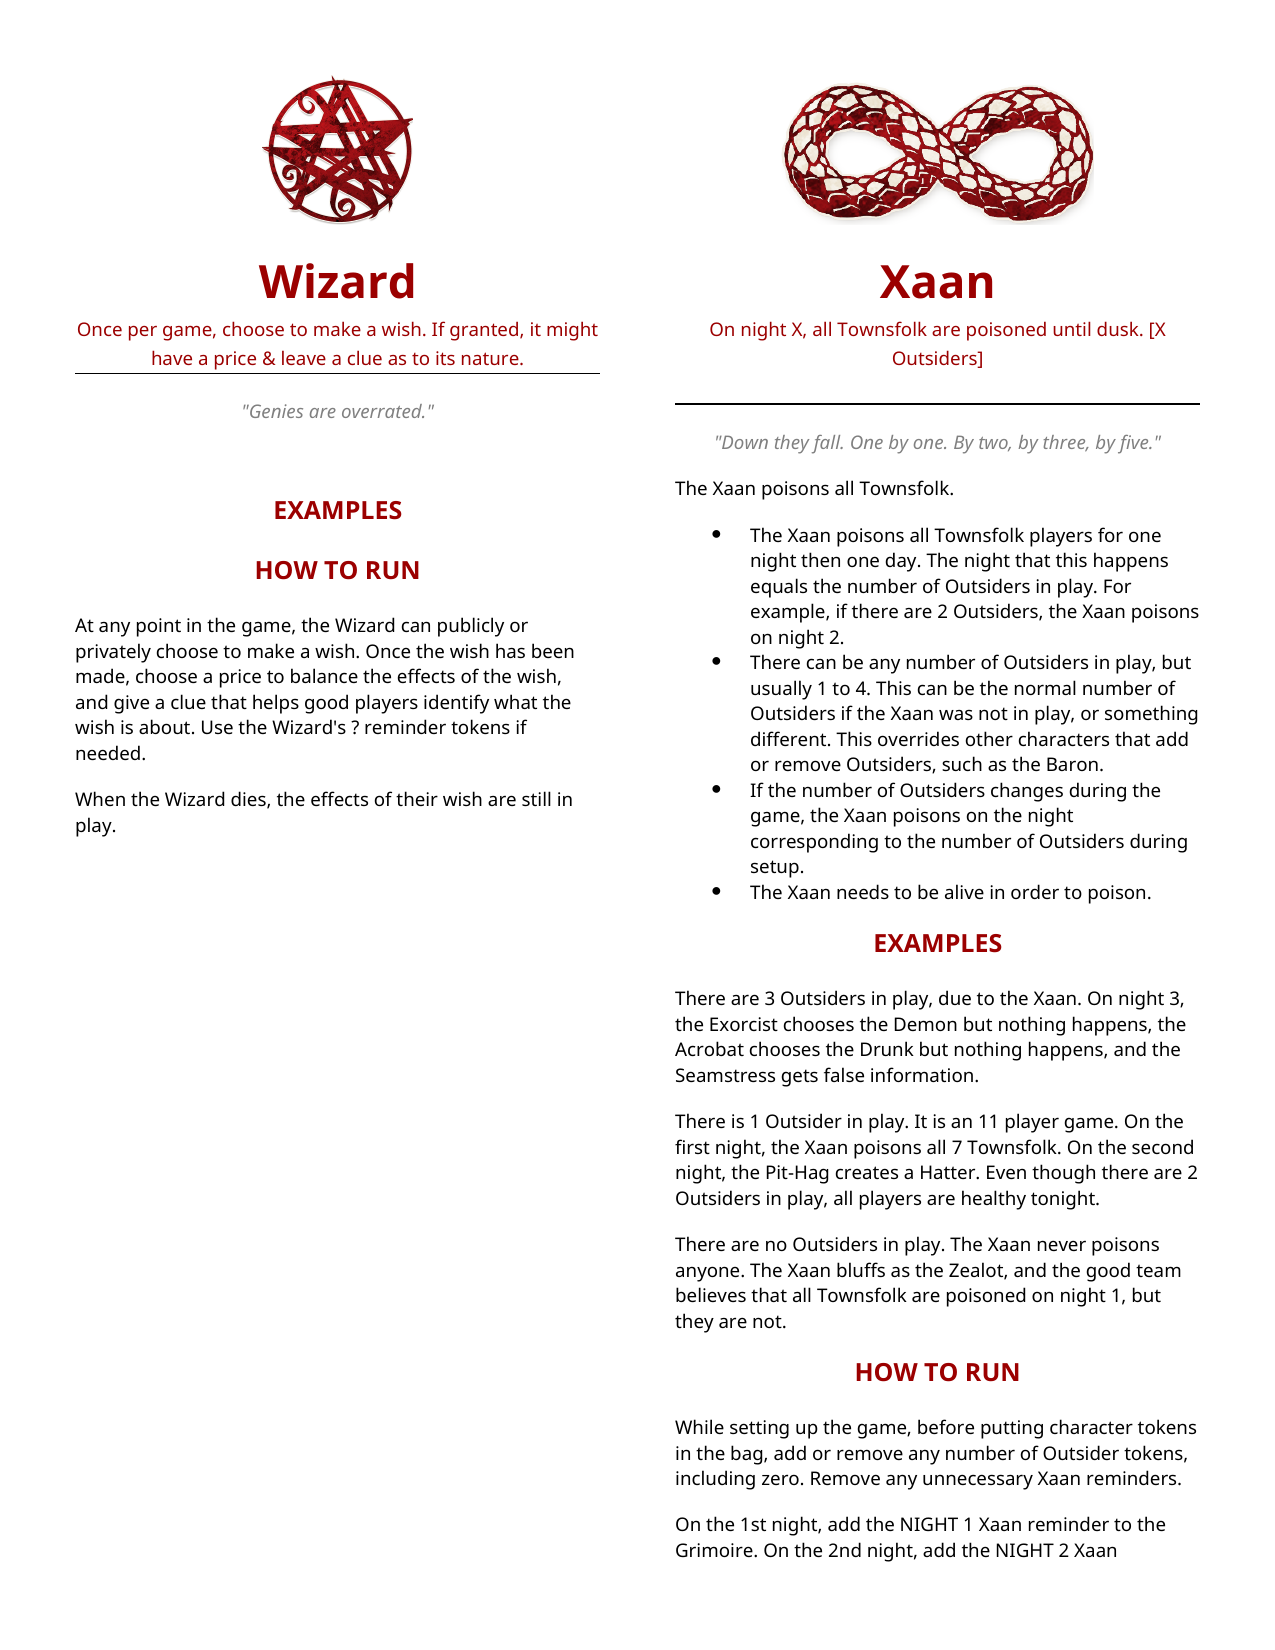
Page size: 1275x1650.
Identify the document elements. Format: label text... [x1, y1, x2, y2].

text When the Wizard dies, the effects of their wish are still in play. [75, 786, 600, 837]
list The Xaan poisons all Townsfolk players for one night then one day. The night that this happens equals the number of Outsiders in play. For example, if there are 2 Outsiders, the Xaan poisons on night 2. [712, 522, 1200, 649]
list There can be any number of Outsiders in play, but usually 1 to 4. This can be the normal number of Outsiders if the Xaan was not in play, or something different. This overrides other characters that add or remove Outsiders, such as the Baron. [712, 649, 1200, 777]
text The Xaan poisons all Townsfolk. [675, 476, 1200, 501]
picture [781, 75, 1094, 225]
text "Genies are overrated." [75, 399, 600, 424]
text Wizard Once per game, choose to make a wish. If granted, it might have a price & leave a clue as to its nature. [75, 250, 600, 373]
text HOW TO RUN [75, 552, 600, 586]
text EXAMPLES [675, 926, 1200, 959]
list The Xaan needs to be alive in order to poison. [712, 879, 1200, 905]
text EXAMPLES [75, 492, 600, 526]
picture [262, 75, 413, 225]
list If the number of Outsiders changes during the game, the Xaan poisons on the night corresponding to the number of Outsiders during setup. [712, 777, 1200, 879]
text "Down they fall. One by one. By two, by three, by five." [675, 429, 1200, 455]
text At any point in the game, the Wizard can publicly or privately choose to make a wish. Once the wish has been made, choose a price to balance the effects of the wish, and give a clue that helps good players identify what the wish is about. Use the Wizard's ? reminder tokens if needed. [75, 612, 600, 766]
text There is 1 Outsider in play. It is an 11 player game. On the first night, the Xaan poisons all 7 Townsfolk. On the second night, the Pit-Hag creates a Hatter. Even though there are 2 Outsiders in play, all players are healthy tonight. [675, 1108, 1200, 1211]
text While setting up the game, before putting character tokens in the bag, add or remove any number of Outsider tokens, including zero. Remove any unnecessary Xaan reminders. [675, 1414, 1200, 1491]
text There are 3 Outsiders in play, due to the Xaan. On night 3, the Exorcist chooses the Demon but nothing happens, the Acrobat chooses the Drunk but nothing happens, and the Seamstress gets false information. [675, 986, 1200, 1088]
text There are no Outsiders in play. The Xaan never poisons anyone. The Xaan bluffs as the Zealot, and the good team believes that all Townsfolk are poisoned on night 1, but they are not. [675, 1231, 1200, 1333]
text Xaan On night X, all Townsfolk are poisoned until dusk. [X Outsiders] [675, 250, 1200, 403]
text HOW TO RUN [675, 1354, 1200, 1388]
